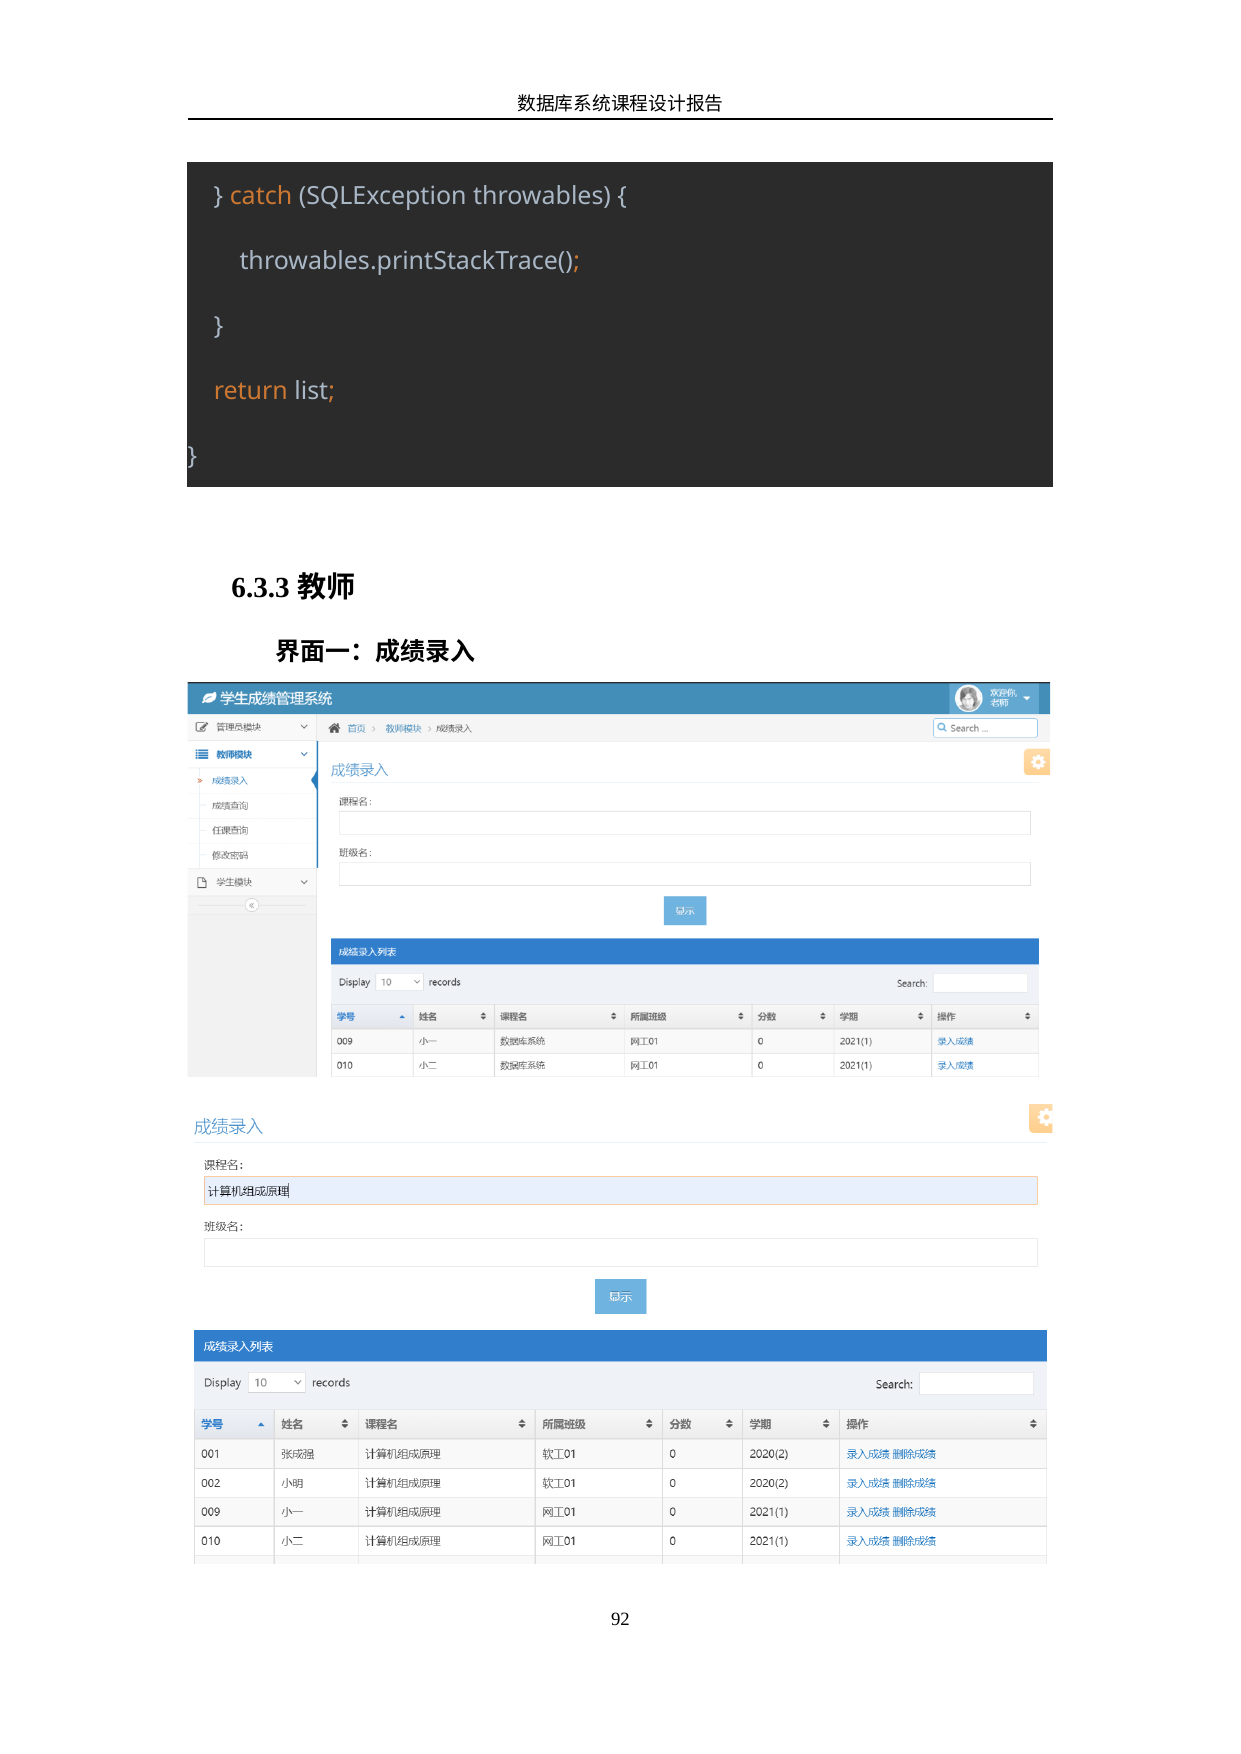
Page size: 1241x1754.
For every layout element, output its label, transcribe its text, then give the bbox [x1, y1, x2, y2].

text 界面一：成绩录入 [231, 617, 1053, 682]
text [187, 162, 1053, 487]
text 6.3.3 教师 [187, 552, 1053, 617]
picture [187, 682, 1051, 1077]
picture [187, 1104, 1053, 1564]
